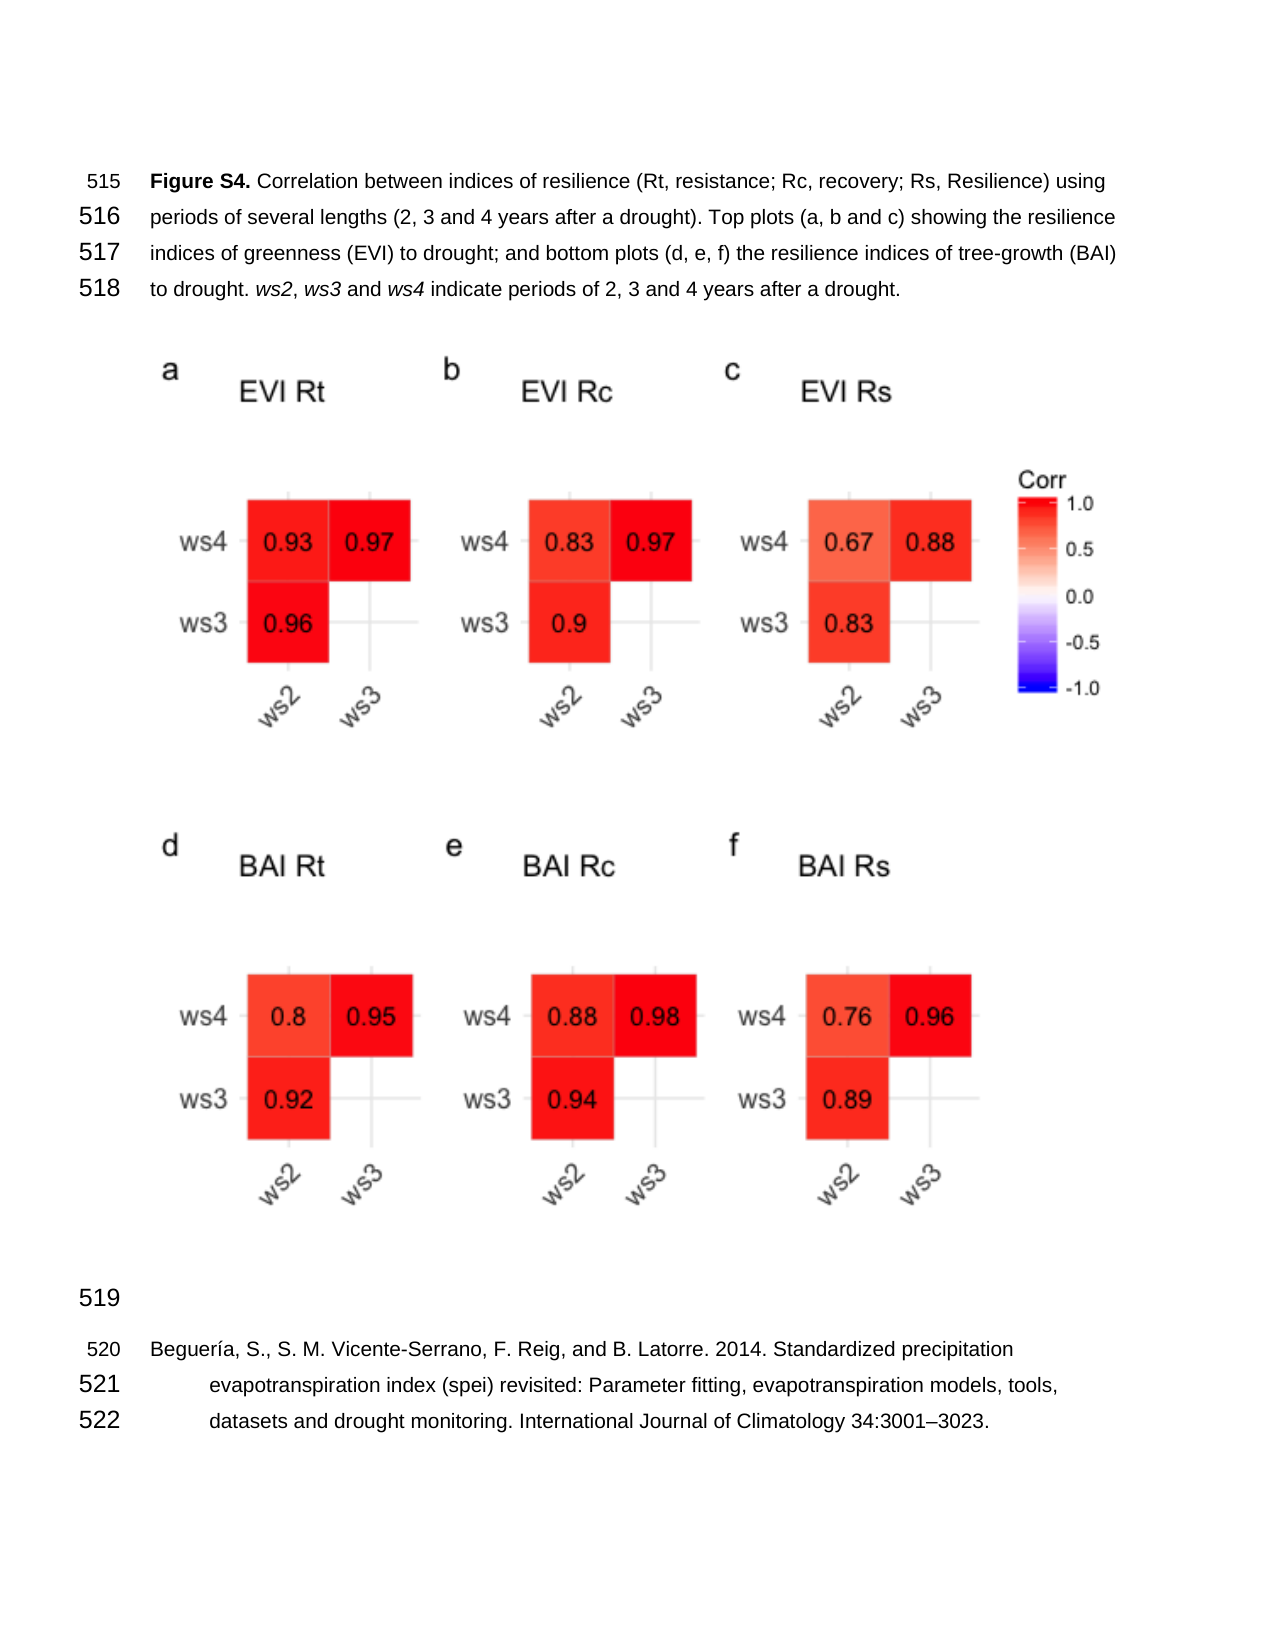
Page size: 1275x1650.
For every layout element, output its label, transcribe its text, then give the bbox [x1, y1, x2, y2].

picture [150, 331, 1125, 1307]
text Beguería, S., S. M. Vicente-Serrano, F. Reig, and B. Latorre. 2014. Standardized precipitation evapotranspiration index (spei) revisited: Parameter fitting, evapotranspiration models, tools, datasets and drought monitoring. International Journal of Climatology 34:3001–3023. [150, 1337, 1125, 1433]
text Figure S4. Correlation between indices of resilience (Rt, resistance; Rc, recovery; Rs, Resilience) using periods of several lengths (2, 3 and 4 years after a drought). Top plots (a, b and c) showing the resilience indices of greenness (EVI) to drought; and bottom plots (d, e, f) the resilience indices of tree-growth (BAI) to drought. ws2, ws3 and ws4 indicate periods of 2, 3 and 4 years after a drought. [150, 169, 1125, 301]
